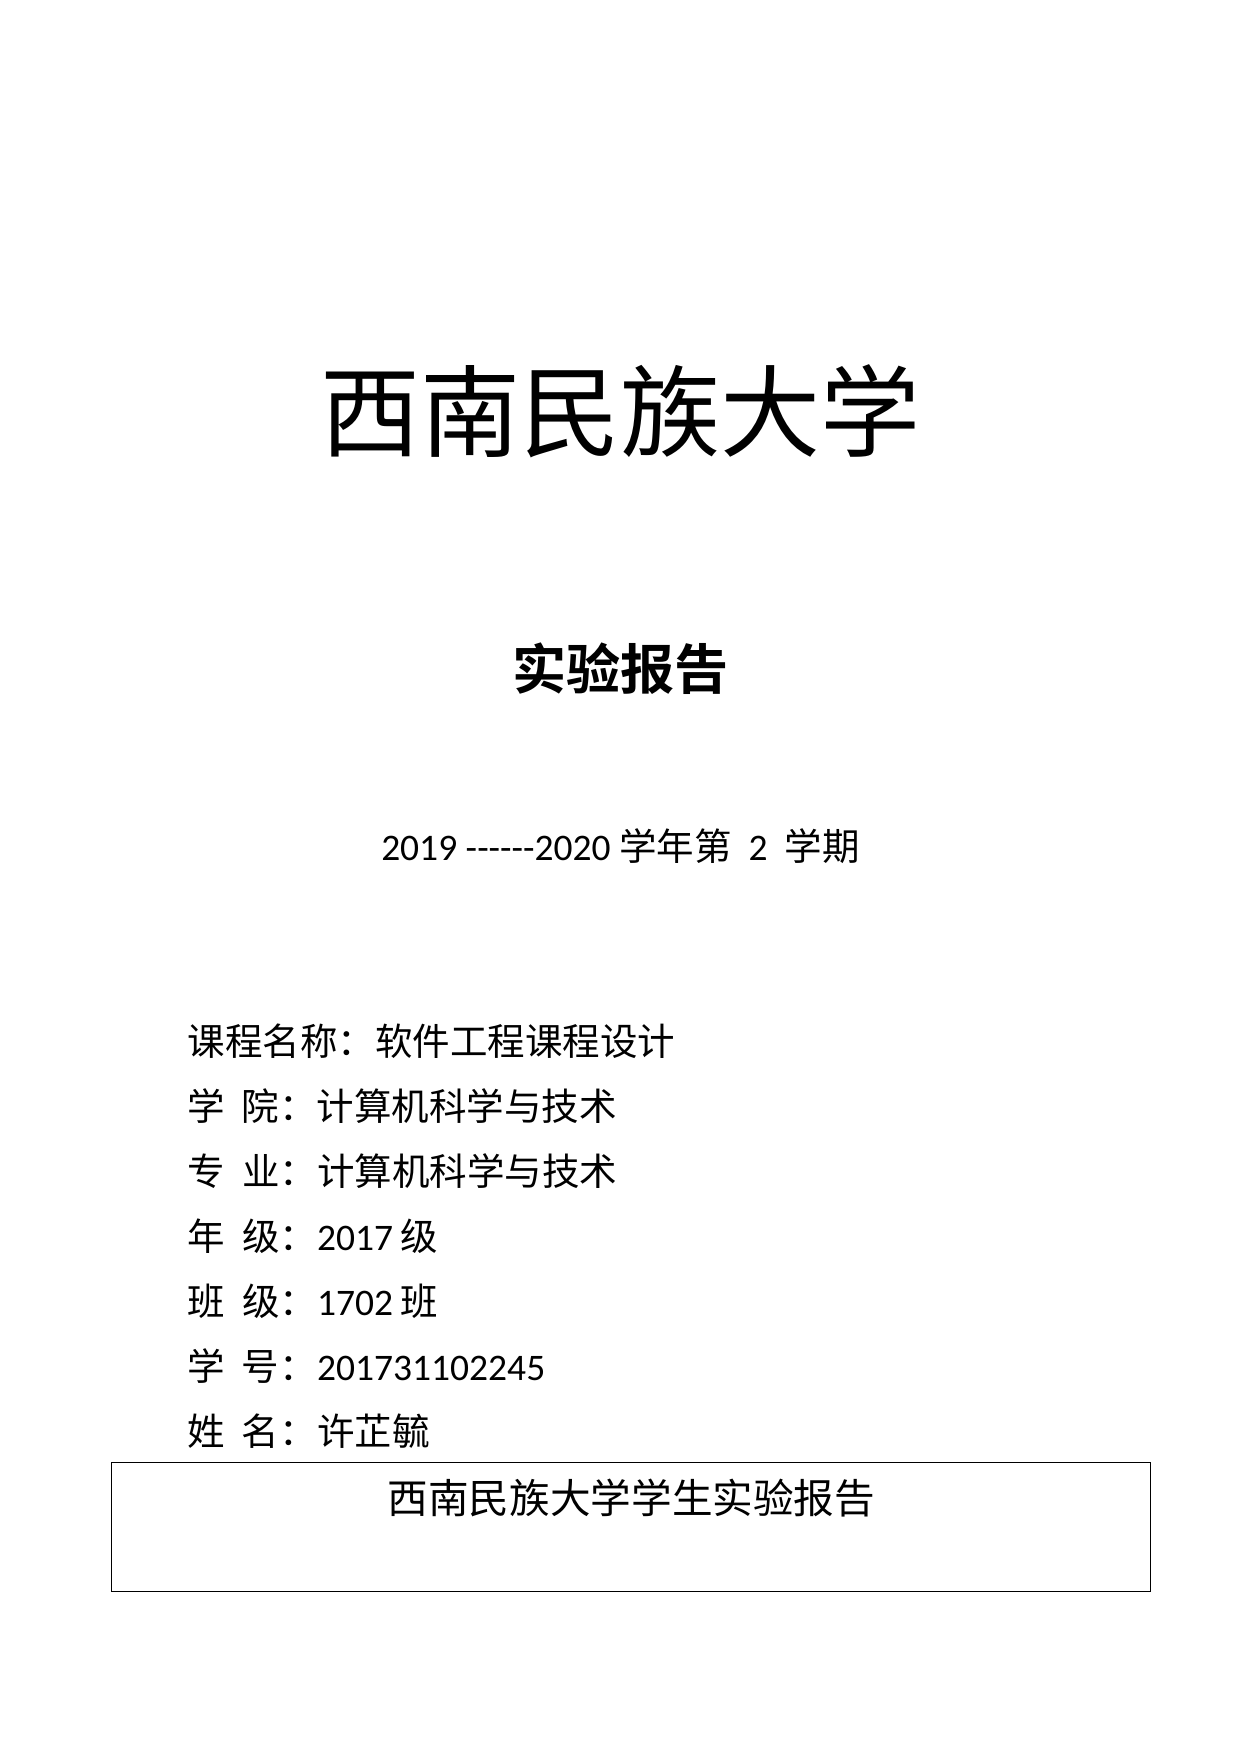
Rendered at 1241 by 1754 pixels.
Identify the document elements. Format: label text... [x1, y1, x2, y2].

text 课程名称：软件工程课程设计 [187, 1007, 1053, 1072]
text 学 号：201731102245 [187, 1332, 1053, 1397]
text 姓 名：许芷毓 [187, 1397, 1053, 1462]
text 专 业：计算机科学与技术 [187, 1137, 1053, 1202]
text 2019 ------2020 学年第 2 学期 [187, 812, 1053, 877]
text 年 级：2017级 [187, 1202, 1053, 1267]
text 西南民族大学 [187, 324, 1053, 487]
text 学 院：计算机科学与技术 [187, 1072, 1053, 1137]
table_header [112, 1463, 1150, 1591]
text 实验报告 [187, 617, 1053, 714]
text 班 级：1702班 [187, 1267, 1053, 1332]
